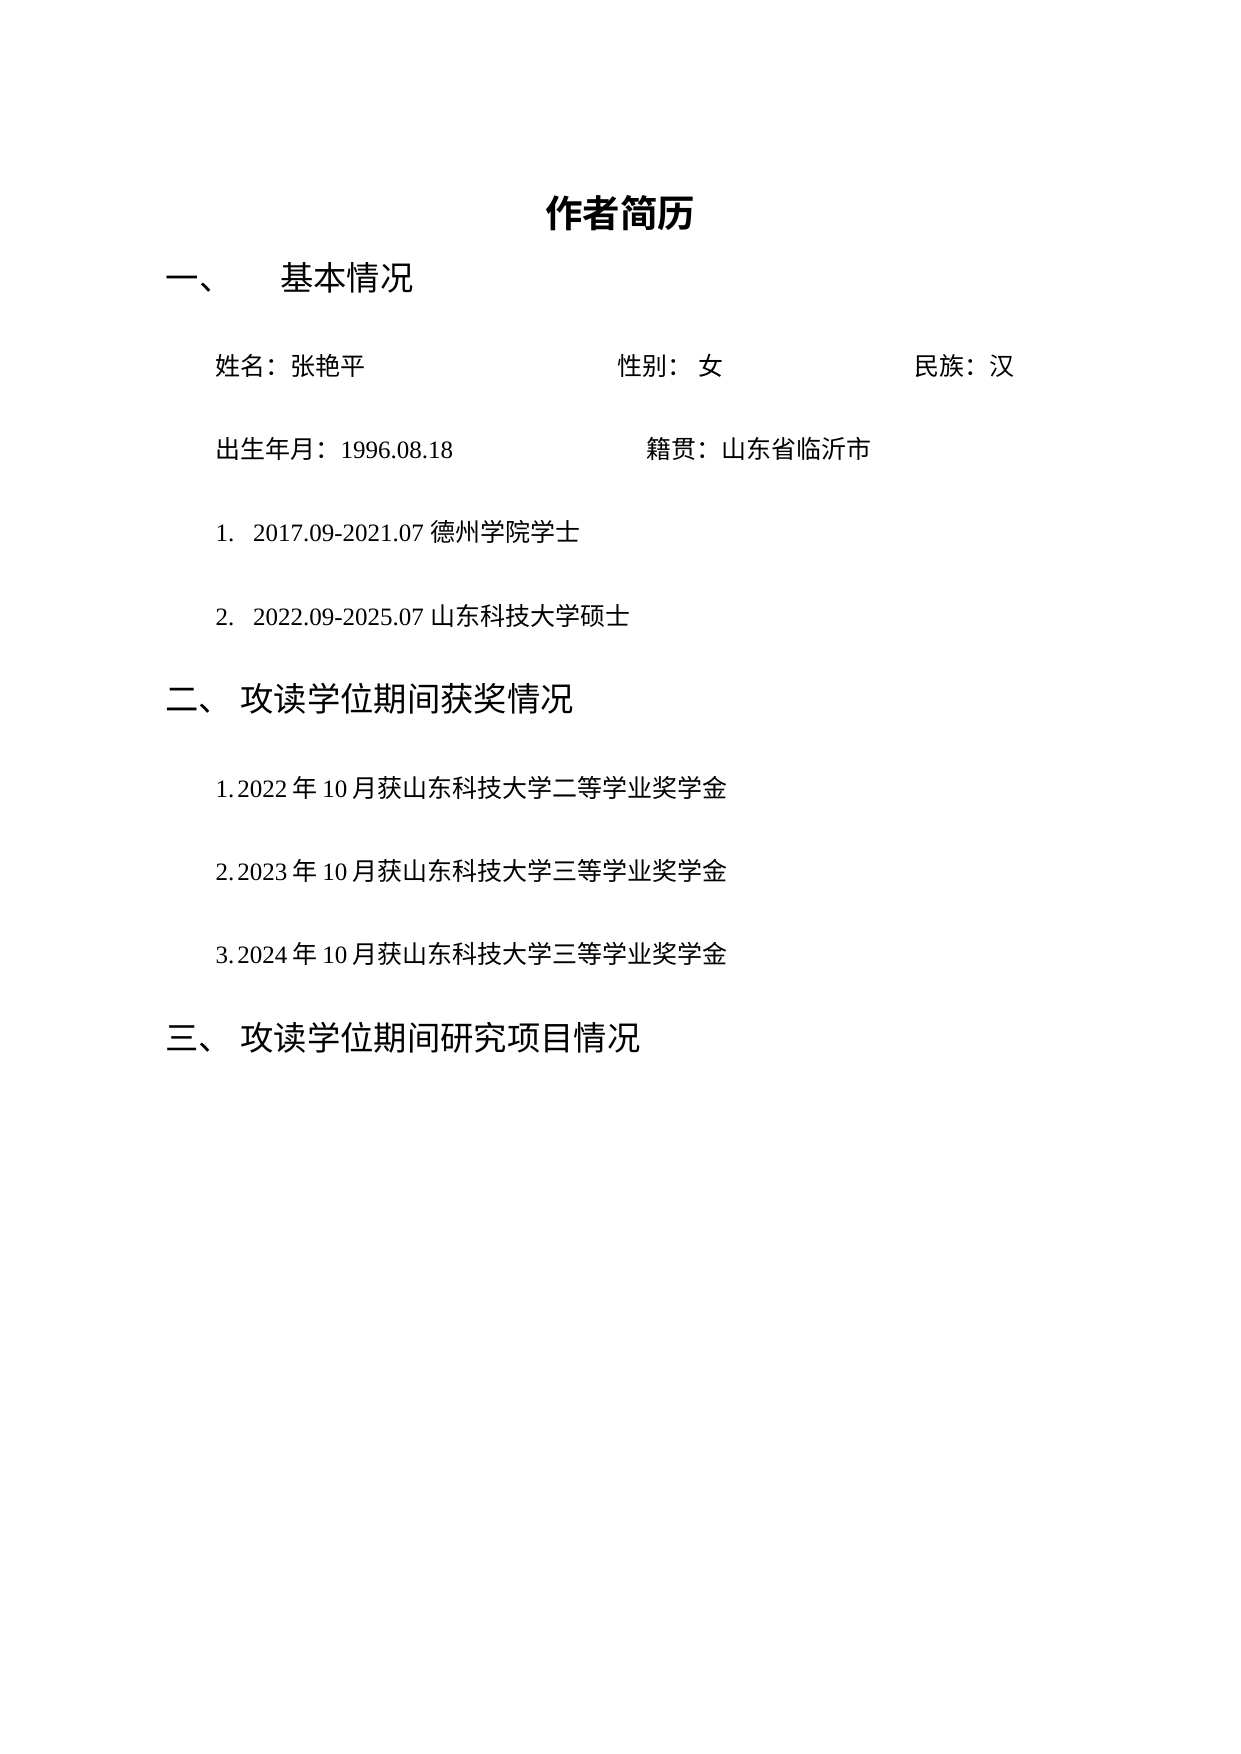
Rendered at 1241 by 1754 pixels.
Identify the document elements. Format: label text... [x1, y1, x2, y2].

list 2022年10月获山东科技大学二等学业奖学金 [165, 754, 1075, 819]
list 攻读学位期间获奖情况 [165, 665, 1075, 730]
list 基本情况 [166, 243, 1075, 308]
list 2024年10月获山东科技大学三等学业奖学金 [165, 920, 1075, 985]
subtitle 作者简历 [165, 178, 1075, 243]
list 出生年月：1996.08.18 籍贯：山东省临沂市 [165, 415, 1075, 480]
list 2022.09-2025.07 山东科技大学硕士 [215, 582, 1075, 647]
list 攻读学位期间研究项目情况 [165, 1003, 1075, 1068]
list 2023年10月获山东科技大学三等学业奖学金 [165, 837, 1075, 902]
list 姓名：张艳平 性别： 女 民族：汉 [165, 332, 1075, 397]
list 2017.09-2021.07 德州学院学士 [215, 498, 1075, 563]
